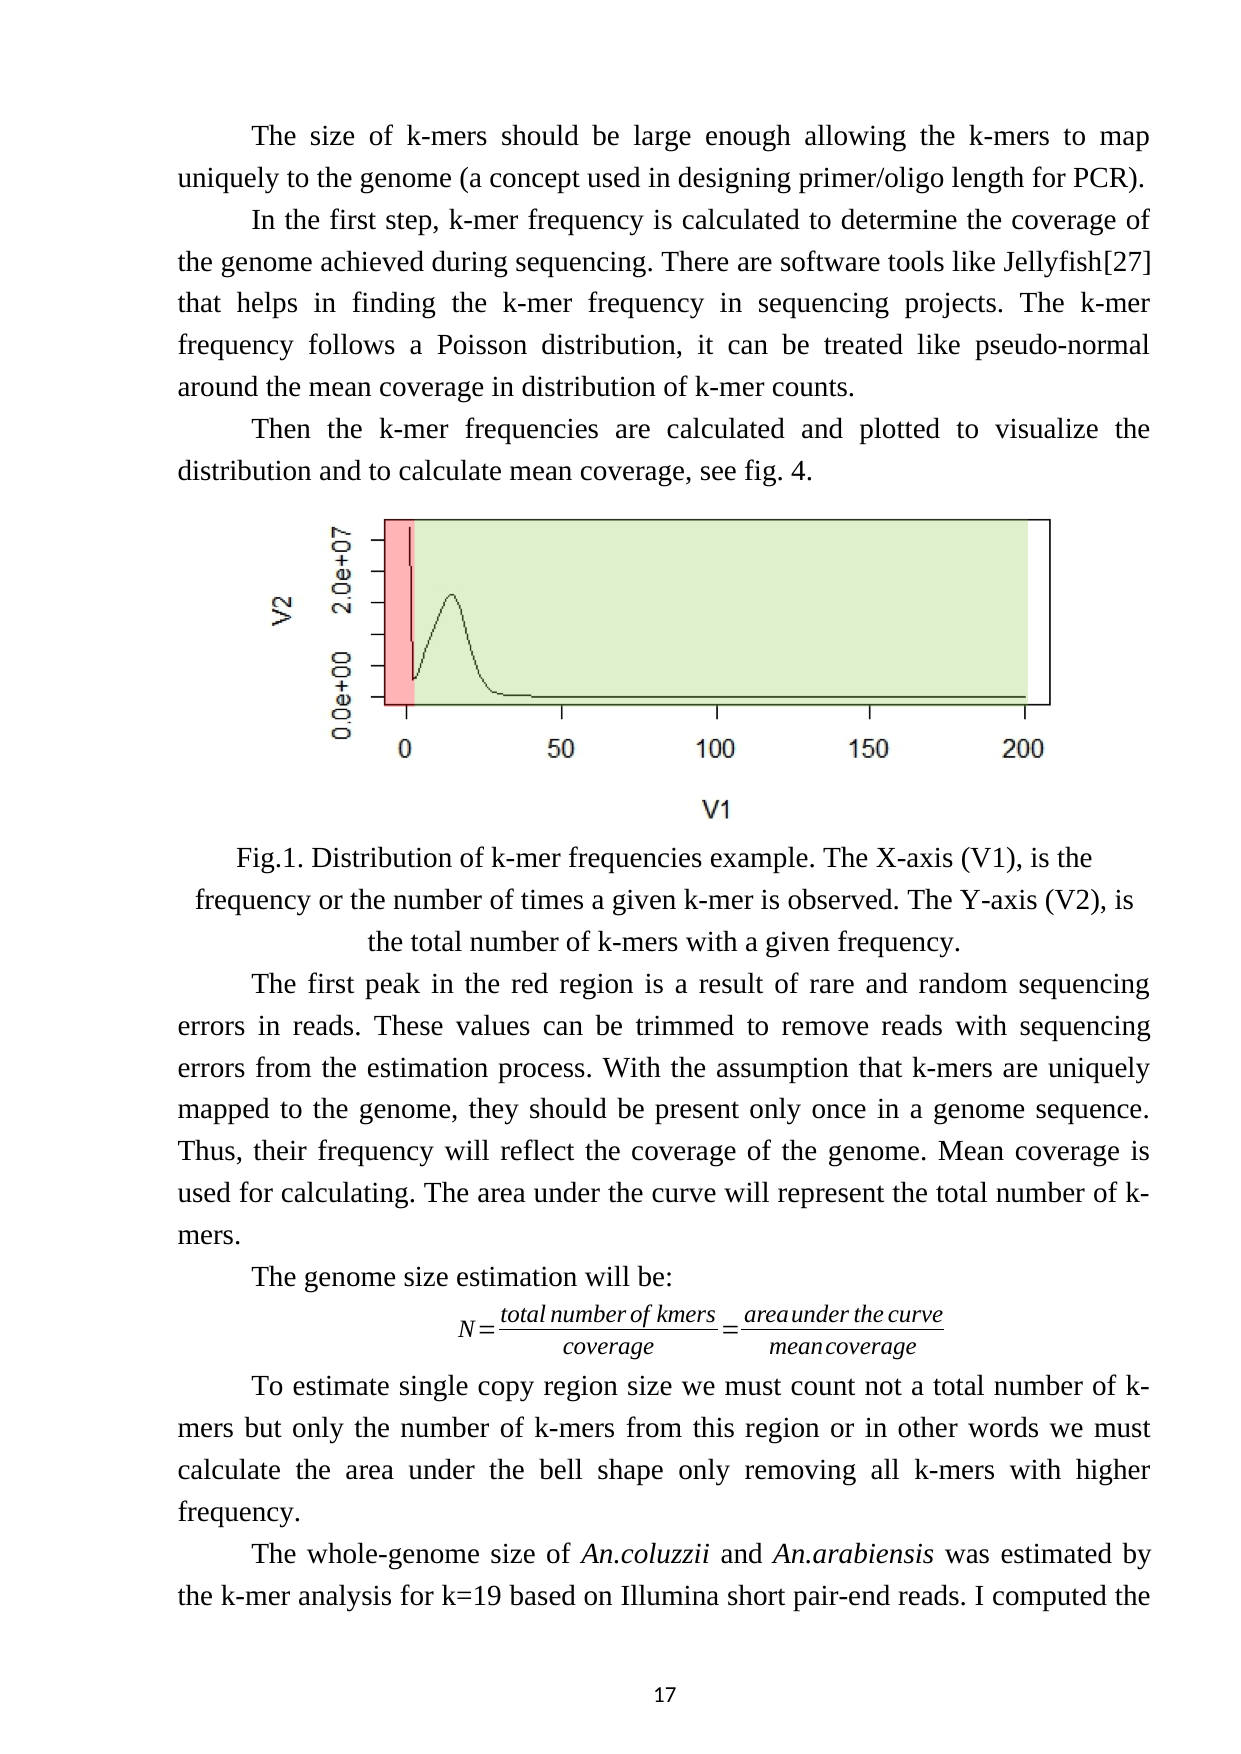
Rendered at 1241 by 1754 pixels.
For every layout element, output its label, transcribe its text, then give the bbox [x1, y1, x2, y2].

text In the first step, k-mer frequency is calculated to determine the coverage of the genome achieved during sequencing. There are software tools like Jellyfish[27] that helps in finding the k-mer frequency in sequencing projects. The k-mer frequency follows a Poisson distribution, it can be treated like pseudo-normal around the mean coverage in distribution of k-mer counts. [177, 202, 1152, 403]
text To estimate single copy region size we must count not a total number of k-mers but only the number of k-mers from this region or in other words we must calculate the area under the bell shape only removing all k-mers with higher frequency. [177, 1368, 1152, 1527]
text The first peak in the red region is a result of rare and random sequencing errors in reads. These values can be trimmed to remove reads with sequencing errors from the estimation process. With the assumption that k-mers are uniquely mapped to the genome, they should be present only once in a genome sequence. Thus, their frequency will reflect the coverage of the genome. Mean coverage is used for calculating. The area under the curve will represent the total number of k-mers. [177, 966, 1152, 1251]
text Distribution of k-mer frequencies example. The X-axis (V1), is the frequency or the number of times a given k-mer is observed. The Y-axis (V2), is the total number of k-mers with a given frequency. [177, 840, 1152, 958]
text The size of k-mers should be large enough allowing the k-mers to map uniquely to the genome (a concept used in designing primer/oligo length for PCR). [177, 118, 1152, 193]
text The genome size estimation will be: [177, 1259, 1152, 1293]
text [177, 1536, 1152, 1611]
picture [263, 495, 1065, 832]
text Then the k-mer frequencies are calculated and plotted to visualize the distribution and to calculate mean coverage, see fig. 4. [177, 411, 1152, 487]
